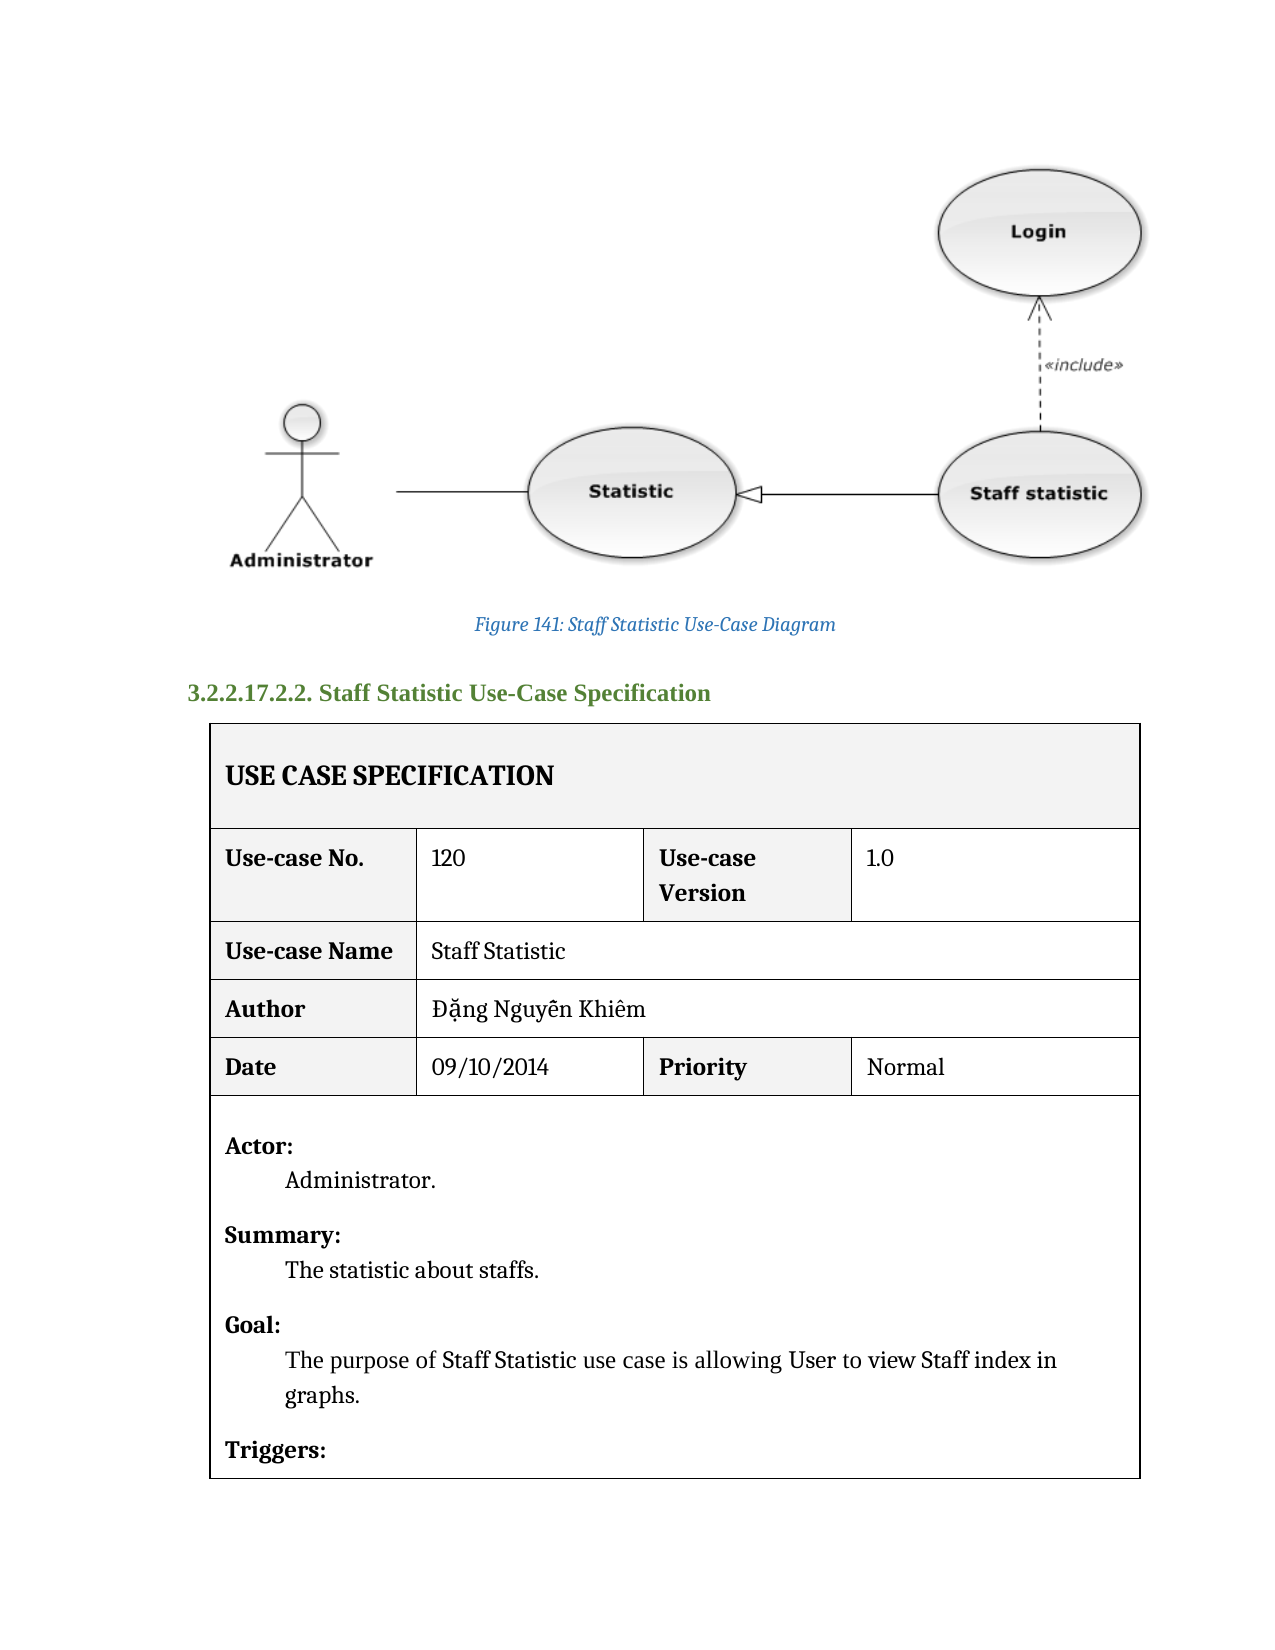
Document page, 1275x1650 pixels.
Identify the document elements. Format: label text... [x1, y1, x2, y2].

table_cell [211, 1096, 1139, 1478]
table_cell Date [211, 1038, 416, 1095]
table_cell Use-case No. [211, 829, 416, 921]
table_cell 1.0 [852, 829, 1139, 921]
subtitle Staff Statistic Use-Case Specification [187, 678, 1125, 707]
table_cell Priority [644, 1038, 851, 1095]
table_cell 09/10/2014 [417, 1038, 643, 1095]
table_cell Use-case Version [644, 829, 851, 921]
table_header USE CASE SPECIFICATION [211, 724, 1139, 828]
table_cell Use-case Name [211, 922, 416, 979]
table_cell Đặng Nguyễn Khiêm [417, 980, 1139, 1037]
table_cell UC0116 [417, 829, 643, 921]
table_cell Staff Statistic [417, 922, 1139, 979]
table_cell Author [211, 980, 416, 1037]
table_cell Normal [852, 1038, 1139, 1095]
picture [187, 150, 1162, 596]
